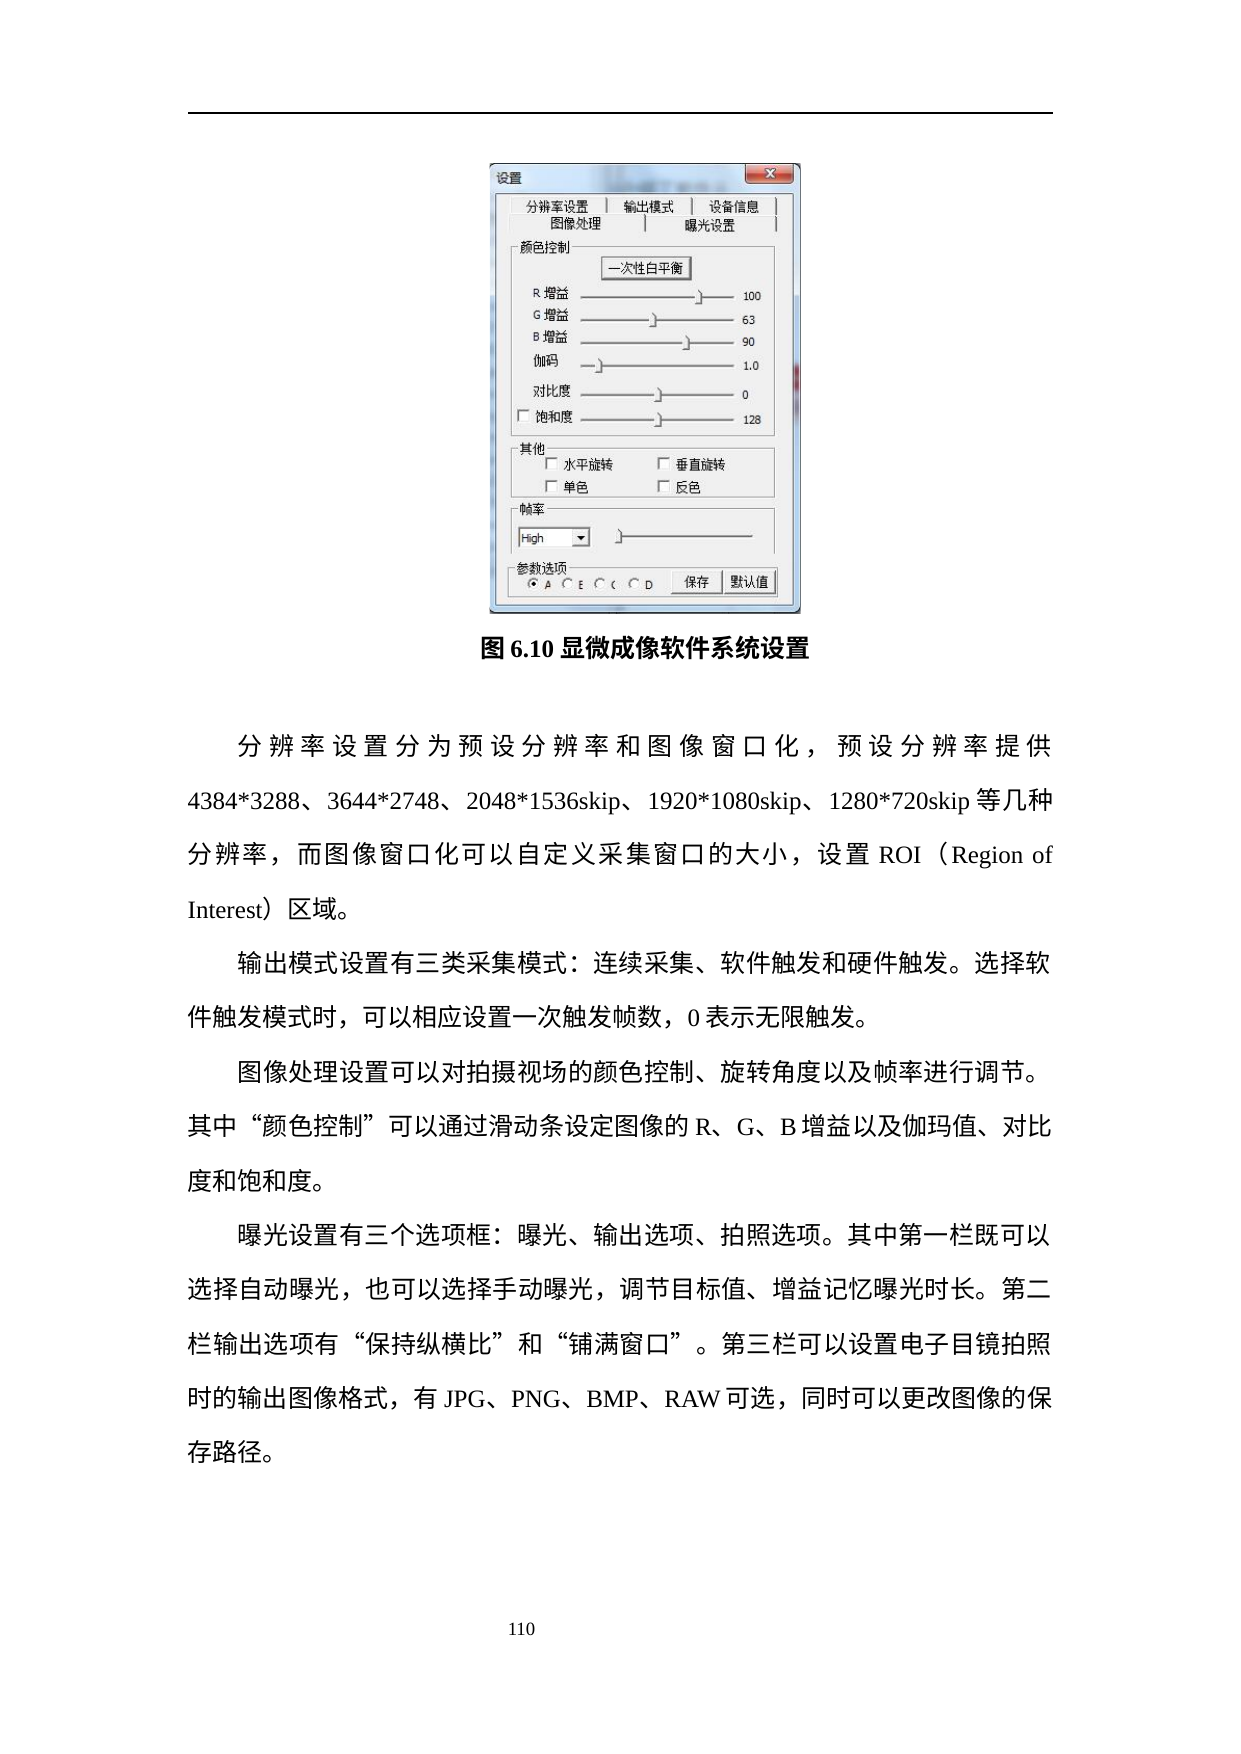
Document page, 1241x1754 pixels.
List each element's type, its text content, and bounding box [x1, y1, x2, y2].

text 图6.10 显微成像软件系统设置 [187, 628, 1053, 665]
text 曝光设置有三个选项框：曝光、输出选项、拍照选项。其中第一栏既可以选择自动曝光，也可以选择手动曝光，调节目标值、增益记忆曝光时长。第二栏输出选项有“保持纵横比”和“铺满窗口”。第三栏可以设置电子目镜拍照时的输出图像格式，有JPG、PNG、BMP、RAW可选，同时可以更改图像的保存路径。 [187, 1215, 1053, 1469]
text 分辨率设置分为预设分辨率和图像窗口化，预设分辨率提供4384*3288、3644*2748、2048*1536skip、1920*1080skip、1280*720skip等几种分辨率，而图像窗口化可以自定义采集窗口的大小，设置ROI（Region of Interest）区域。 [187, 726, 1053, 925]
text 图像处理设置可以对拍摄视场的颜色控制、旋转角度以及帧率进行调节。其中“颜色控制”可以通过滑动条设定图像的R、G、B增益以及伽玛值、对比度和饱和度。 [187, 1052, 1053, 1197]
picture [489, 163, 801, 614]
text 输出模式设置有三类采集模式：连续采集、软件触发和硬件触发。选择软件触发模式时，可以相应设置一次触发帧数，0表示无限触发。 [187, 943, 1053, 1034]
